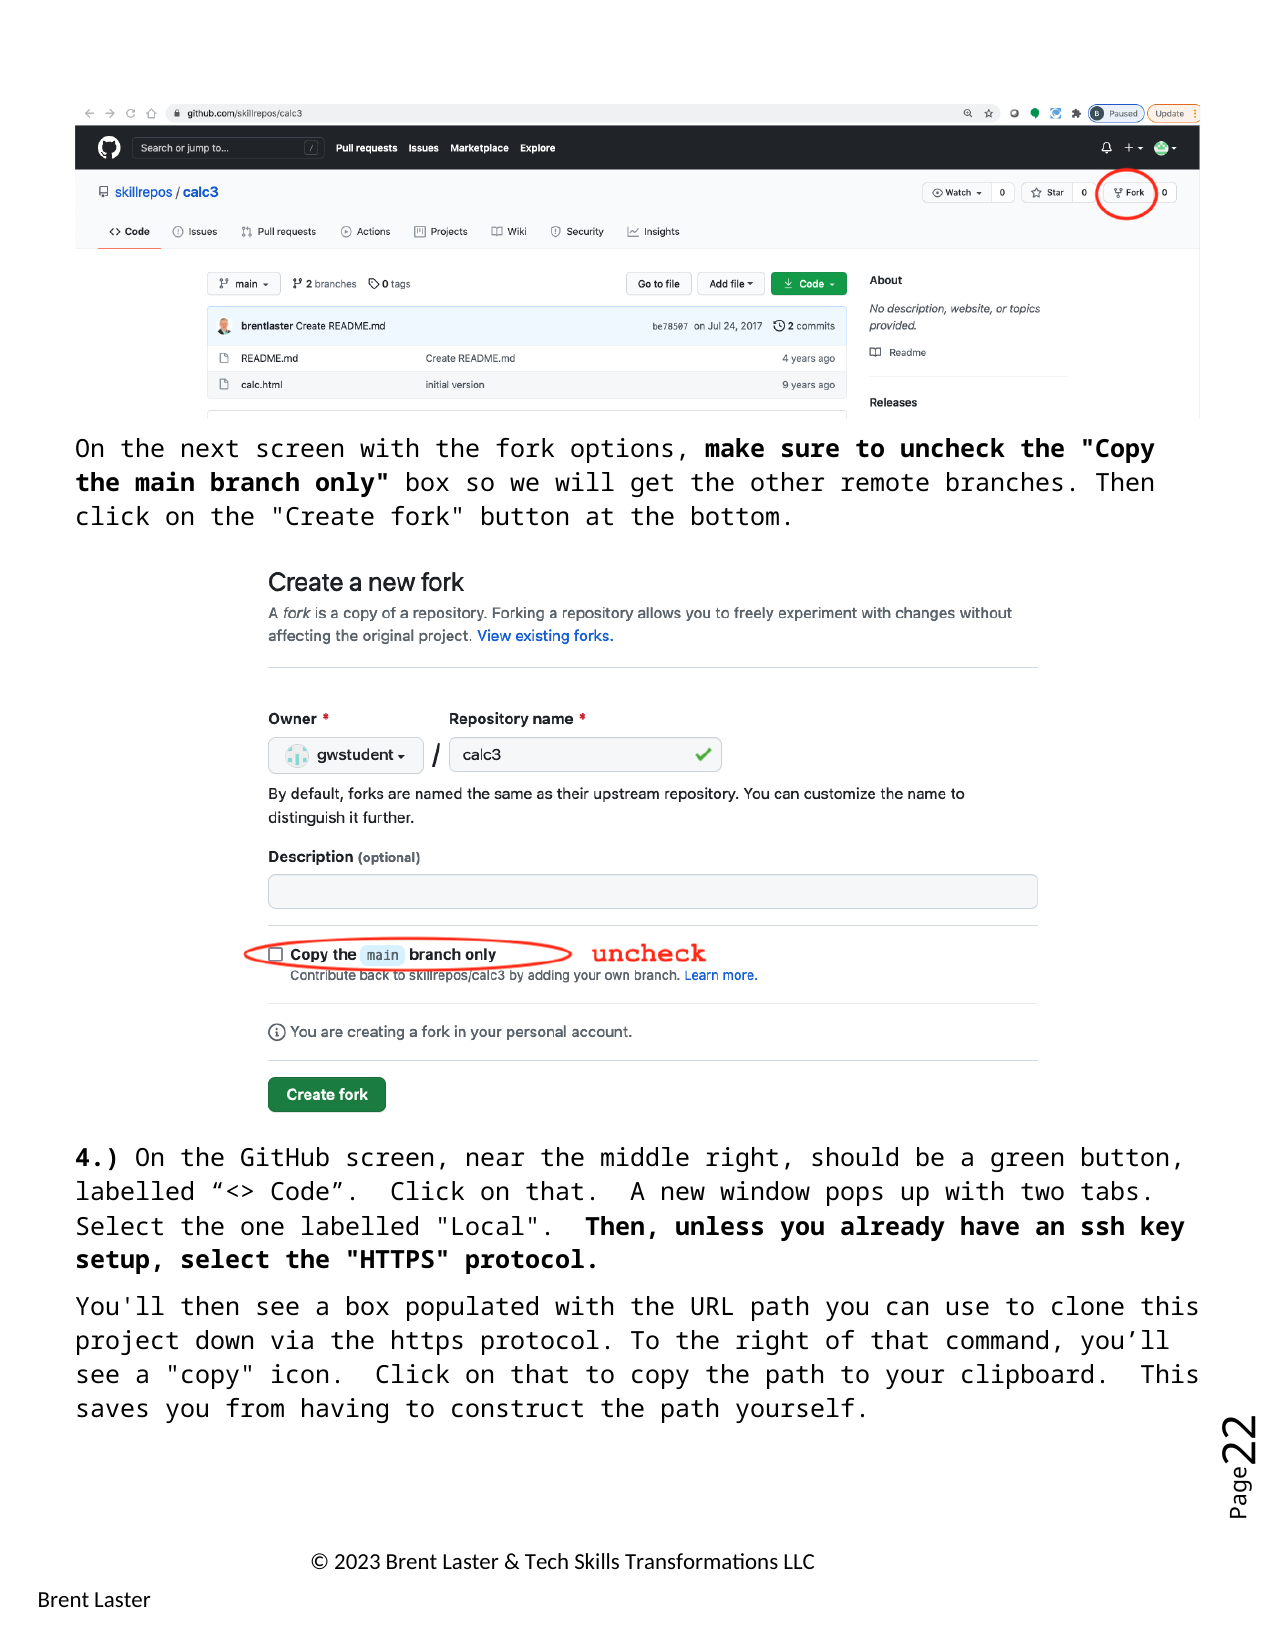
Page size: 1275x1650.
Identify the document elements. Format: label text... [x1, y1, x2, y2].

text On the next screen with the fork options, make sure to uncheck the "Copy the main branch only" box so we will get the other remote branches. Then click on the "Create fork" button at the bottom. [75, 431, 1200, 533]
text 4.) On the GitHub screen, near the middle right, should be a green button, labelled “<> Code”. Click on that. A new window pops up with two tabs. Select the one labelled "Local". Then, unless you already have an ssh key setup, select the "HTTPS" protocol. [75, 1140, 1200, 1276]
picture [75, 103, 1200, 419]
text You'll then see a box populated with the URL path you can use to clone this project down via the https protocol. To the right of that command, you’ll see a "copy" icon. Click on that to copy the path to your clipboard. This saves you from having to construct the path yourself. [75, 1289, 1200, 1425]
picture [234, 545, 1140, 1128]
